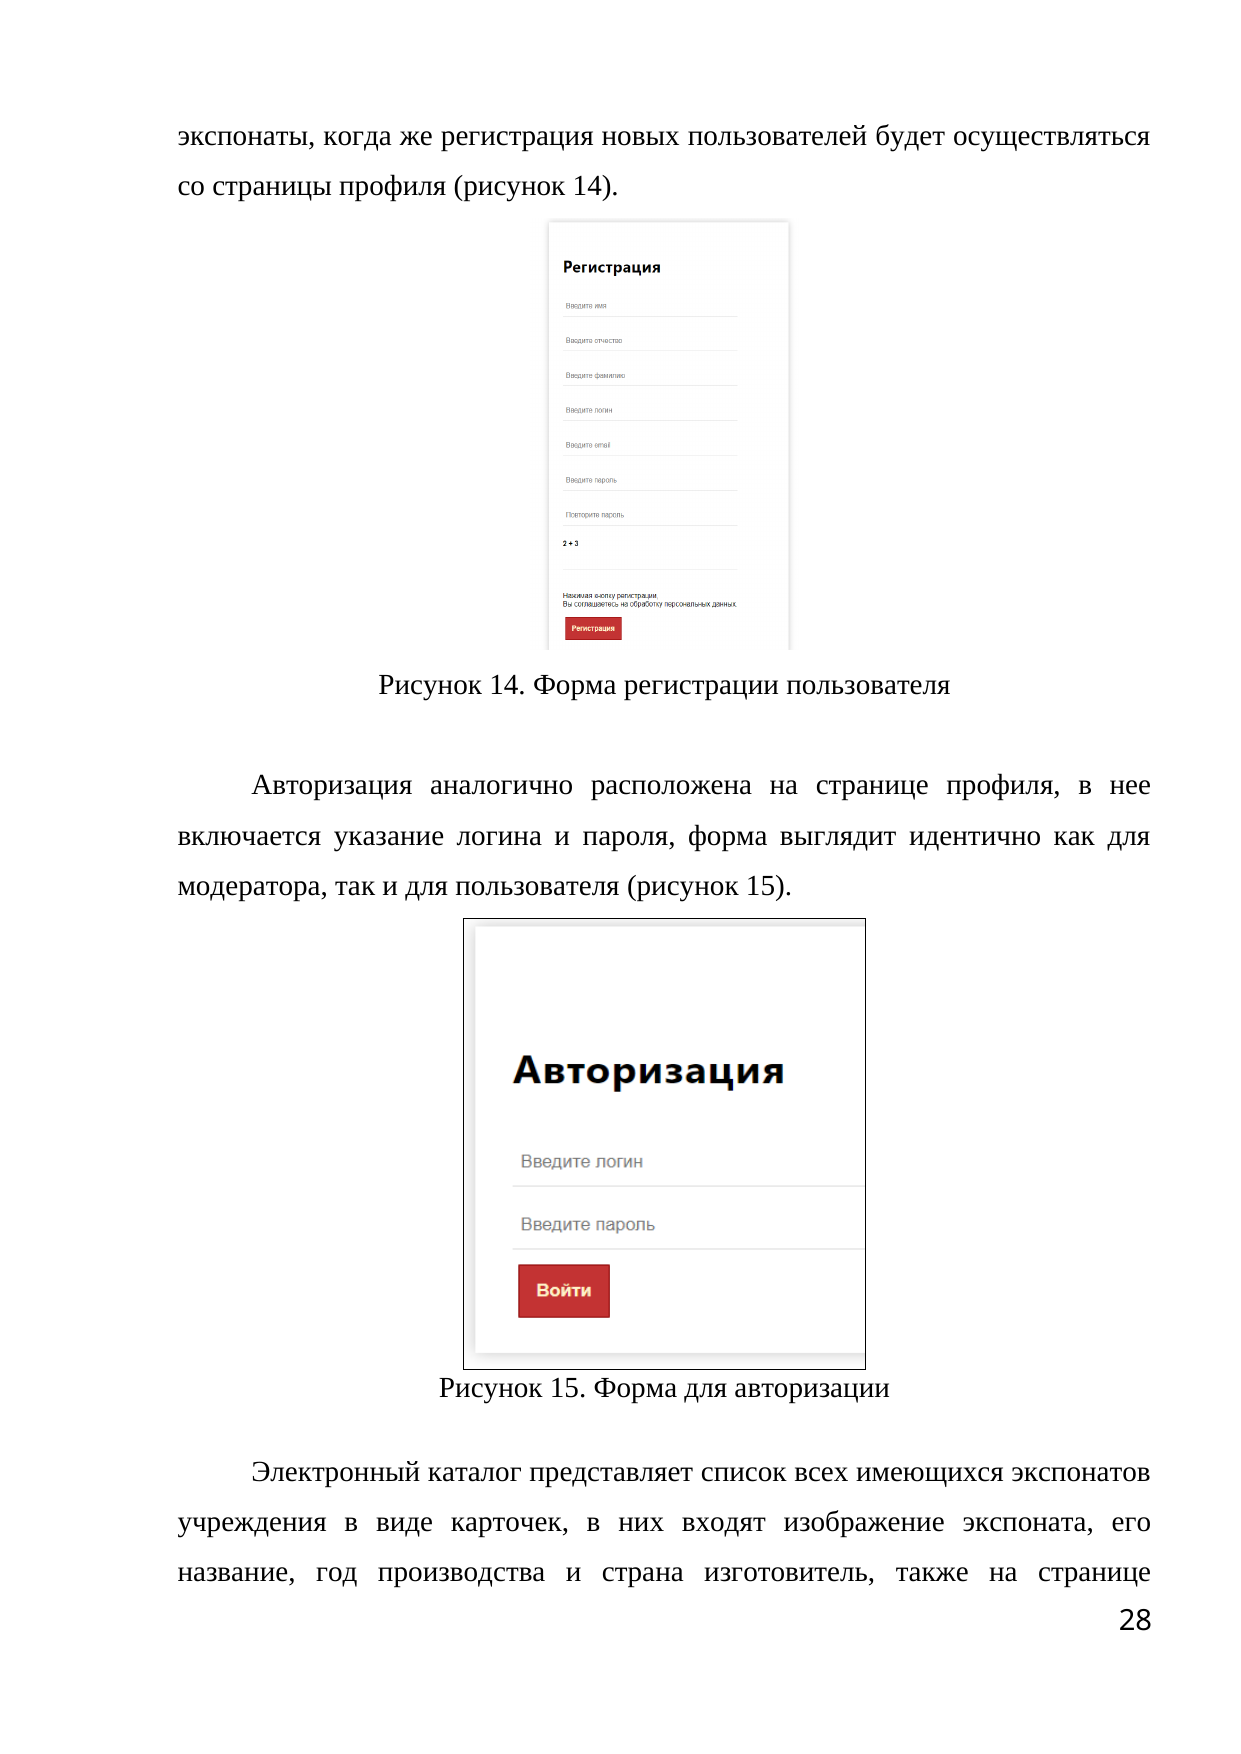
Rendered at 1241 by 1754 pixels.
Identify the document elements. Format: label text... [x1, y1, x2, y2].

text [177, 118, 1152, 202]
text Рисунок 14. Форма регистрации пользователя [177, 219, 1152, 700]
text Авторизация аналогично расположена на странице профиля, в нее включается указание логина и пароля, форма выглядит идентично как для модератора, так и для пользователя (рисунок 15). [177, 767, 1152, 902]
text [177, 1454, 1152, 1588]
picture [464, 919, 865, 1369]
picture [530, 218, 799, 650]
